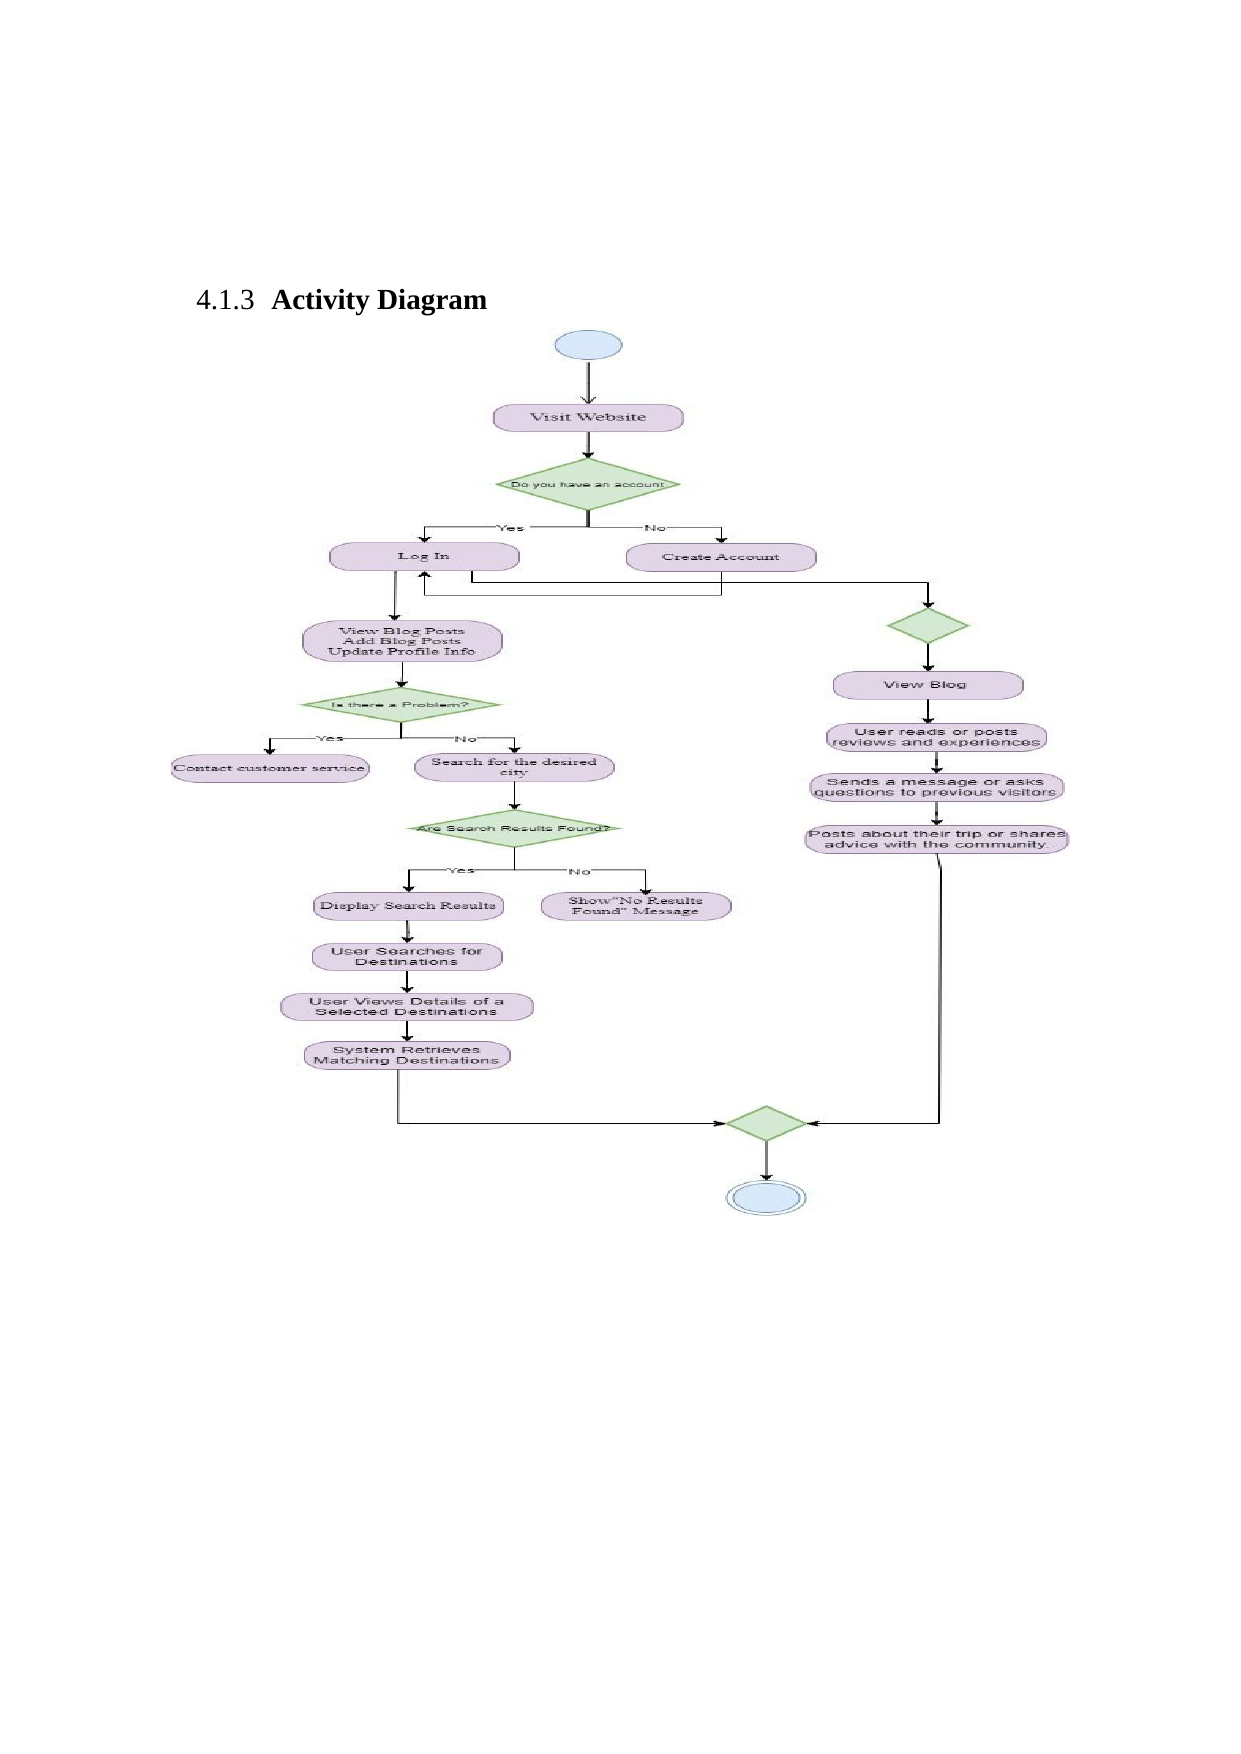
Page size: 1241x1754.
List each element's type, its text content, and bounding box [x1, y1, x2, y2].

subtitle Activity Diagram [196, 282, 1176, 316]
picture [170, 327, 1070, 1216]
